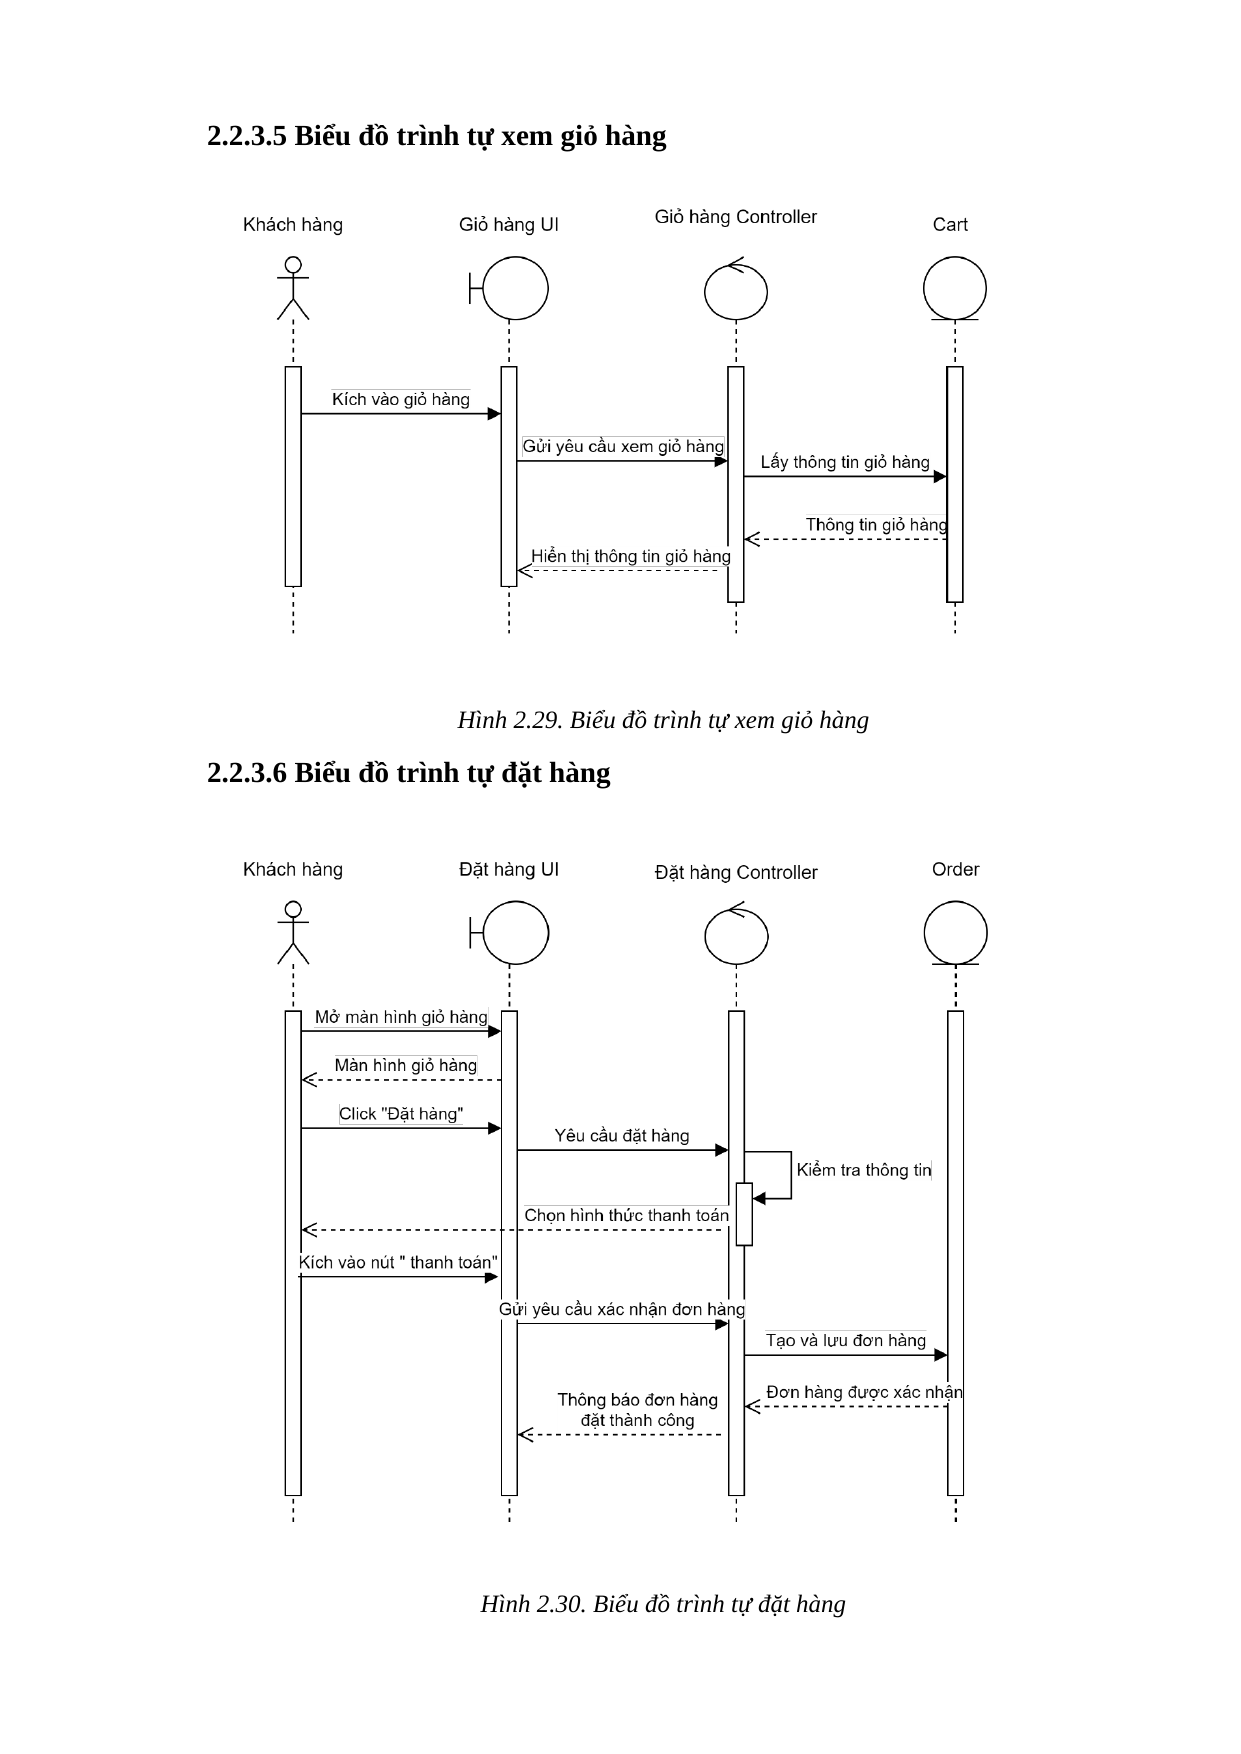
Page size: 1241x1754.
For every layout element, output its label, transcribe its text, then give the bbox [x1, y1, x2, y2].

text Hình 2.29. Biểu đồ trình tự xem giỏ hàng [207, 705, 1122, 734]
subtitle 2.2.3.5 Biểu đồ trình tự xem giỏ hàng [207, 118, 1122, 152]
subtitle 2.2.3.6 Biểu đồ trình tự đặt hàng [207, 755, 1122, 788]
picture [206, 179, 1004, 651]
text Hình 2.30. Biểu đồ trình tự đặt hàng [207, 1589, 1122, 1618]
picture [206, 830, 1011, 1543]
